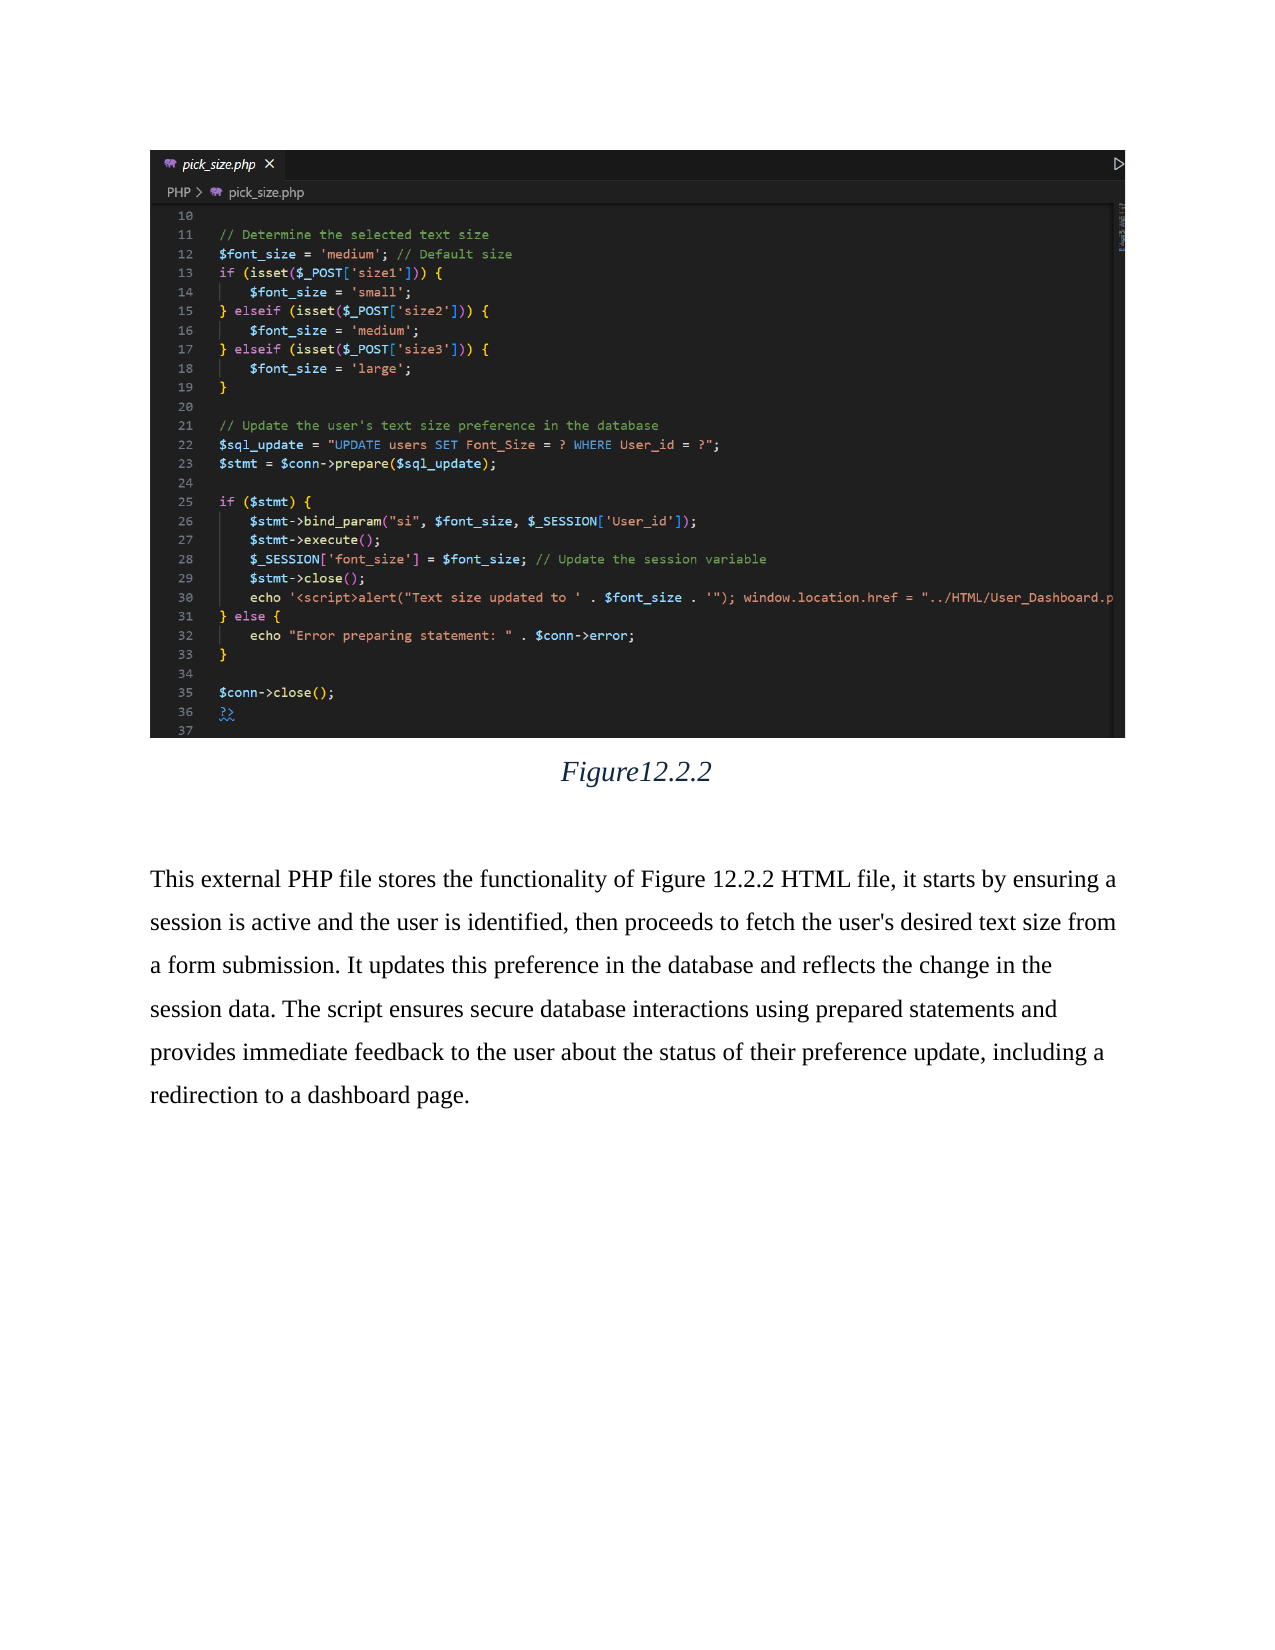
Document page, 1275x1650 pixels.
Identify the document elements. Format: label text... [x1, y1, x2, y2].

picture [150, 150, 1125, 738]
text This external PHP file stores the functionality of Figure 12.2.2 HTML file, it starts by ensuring a session is active and the user is identified, then proceeds to fetch the user's desired text size from a form submission. It updates this preference in the database and reflects the change in the session data. The script ensures secure database interactions using prepared statements and provides immediate feedback to the user about the status of their preference update, including a redirection to a dashboard page. [150, 864, 1125, 1109]
text Figure12.2.2 [150, 754, 1125, 788]
